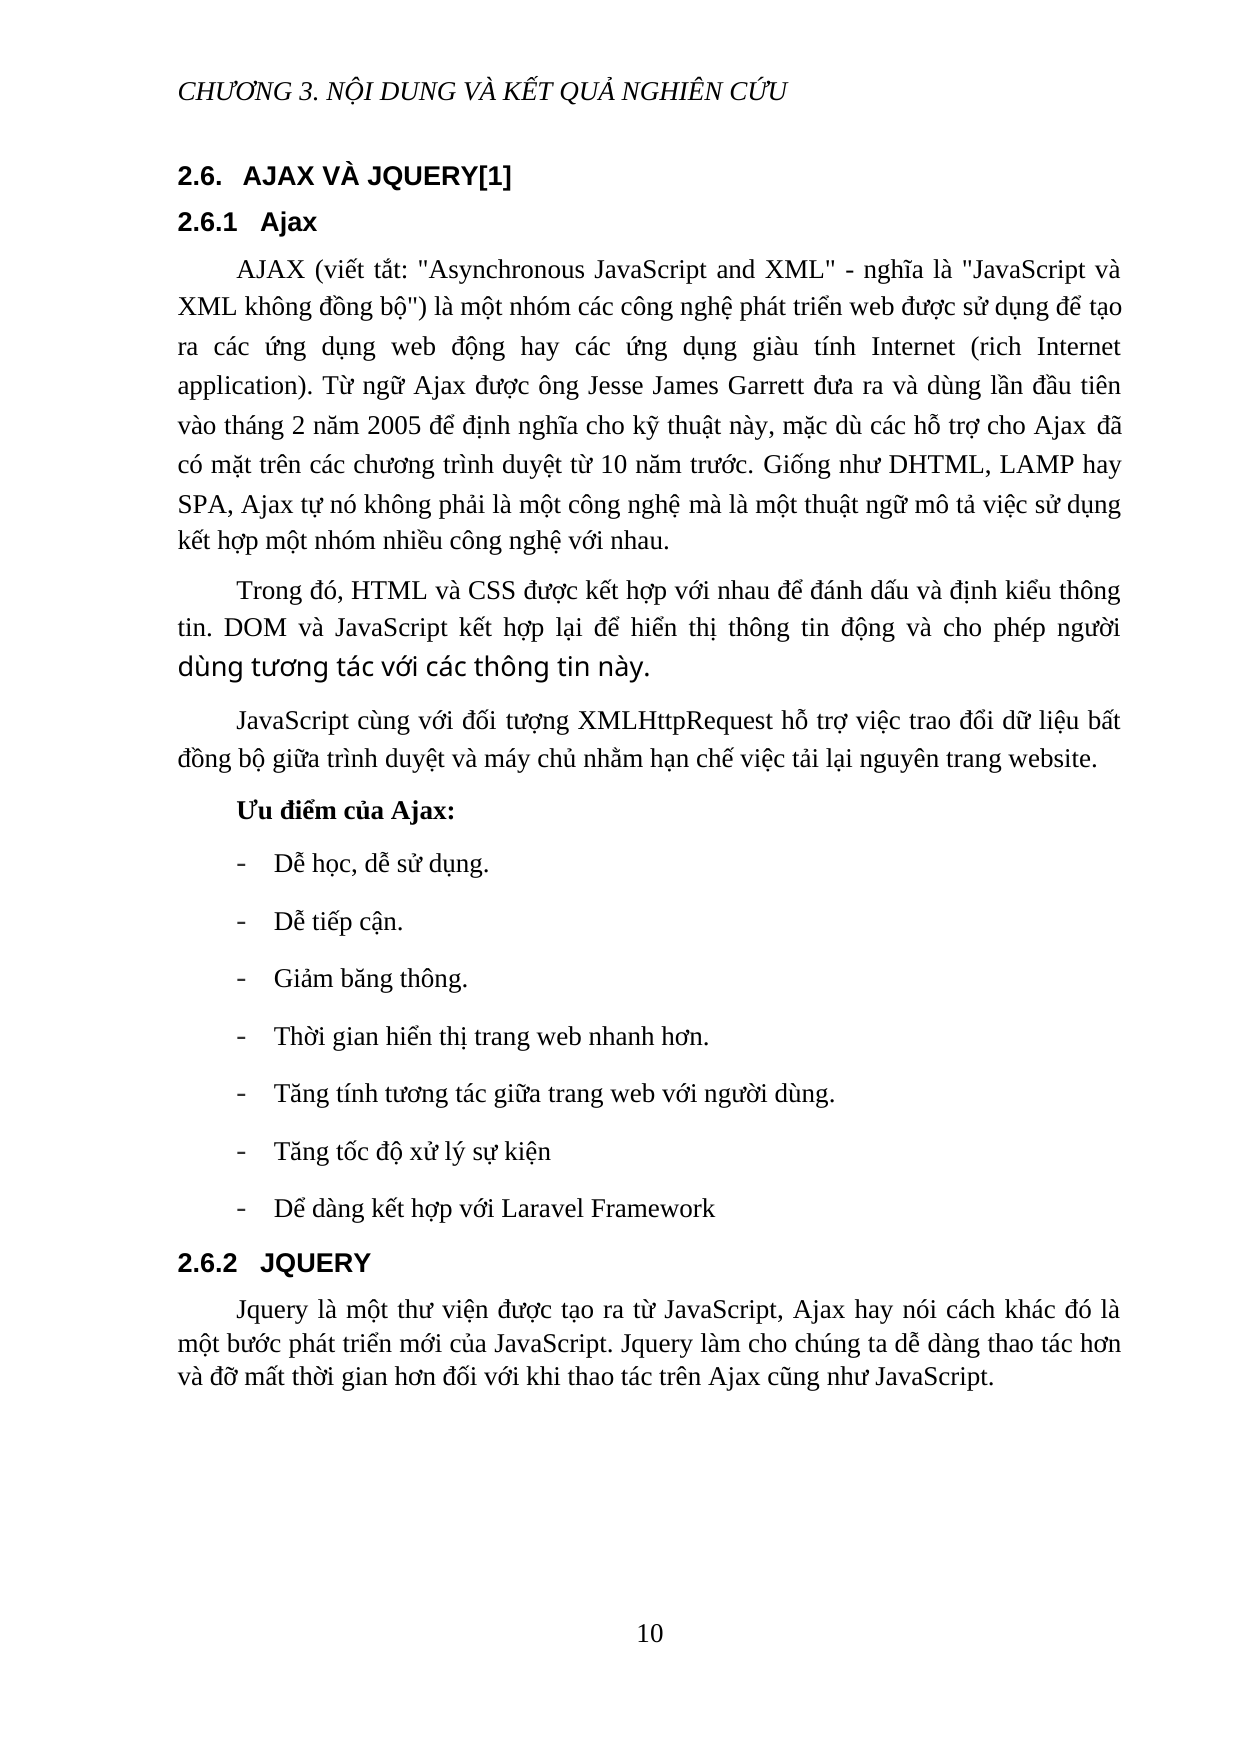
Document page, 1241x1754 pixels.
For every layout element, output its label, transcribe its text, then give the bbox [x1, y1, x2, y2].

text Tăng tính tương tác giữa trang web với người dùng. [236, 1075, 1122, 1109]
text AJAX VÀ JQUERY[1] [177, 160, 1122, 191]
text JQUERY [177, 1247, 1122, 1278]
text Ưu điểm của Ajax: [177, 794, 1122, 826]
text Thời gian hiển thị trang web nhanh hơn. [236, 1017, 1122, 1052]
text AJAX (viết tắt: "Asynchronous JavaScript and XML" - nghĩa là "JavaScript và XML không đồng bộ") là một nhóm các công nghệ phát triển web được sử dụng để tạo ra các ứng dụng web động hay các ứng dụng giàu tính Internet (rich Internet application). Từ ngữ Ajax được ông Jesse James Garrett đưa ra và dùng lần đầu tiên vào tháng 2 năm 2005 để định nghĩa cho kỹ thuật này, mặc dù các hỗ trợ cho Ajax đã có mặt trên các chương trình duyệt từ 10 năm trước. Giống như DHTML, LAMP hay SPA, Ajax tự nó không phải là một công nghệ mà là một thuật ngữ mô tả việc sử dụng kết hợp một nhóm nhiều công nghệ với nhau. [177, 253, 1122, 555]
text Jquery là một thư viện được tạo ra từ JavaScript, Ajax hay nói cách khác đó là một bước phát triển mới của JavaScript. Jquery làm cho chúng ta dễ dàng thao tác hơn và đỡ mất thời gian hơn đối với khi thao tác trên Ajax cũng như JavaScript. [177, 1293, 1122, 1392]
text Ajax [177, 206, 1122, 238]
text Tăng tốc độ xử lý sự kiện [236, 1132, 1122, 1167]
text Dễ học, dễ sử dụng. [236, 845, 1122, 879]
text Dễ tiếp cận. [236, 902, 1122, 937]
text Trong đó, HTML và CSS được kết hợp với nhau để đánh dấu và định kiểu thông tin. DOM và JavaScript kết hợp lại để hiển thị thông tin động và cho phép người dùng tương tác với các thông tin này. [177, 574, 1122, 684]
text Giảm băng thông. [236, 960, 1122, 994]
text JavaScript cùng với đối tượng XMLHttpRequest hỗ trợ việc trao đổi dữ liệu bất đồng bộ giữa trình duyệt và máy chủ nhằm hạn chế việc tải lại nguyên trang website. [177, 704, 1122, 775]
text Dể dàng kết hợp với Laravel Framework [236, 1190, 1122, 1224]
